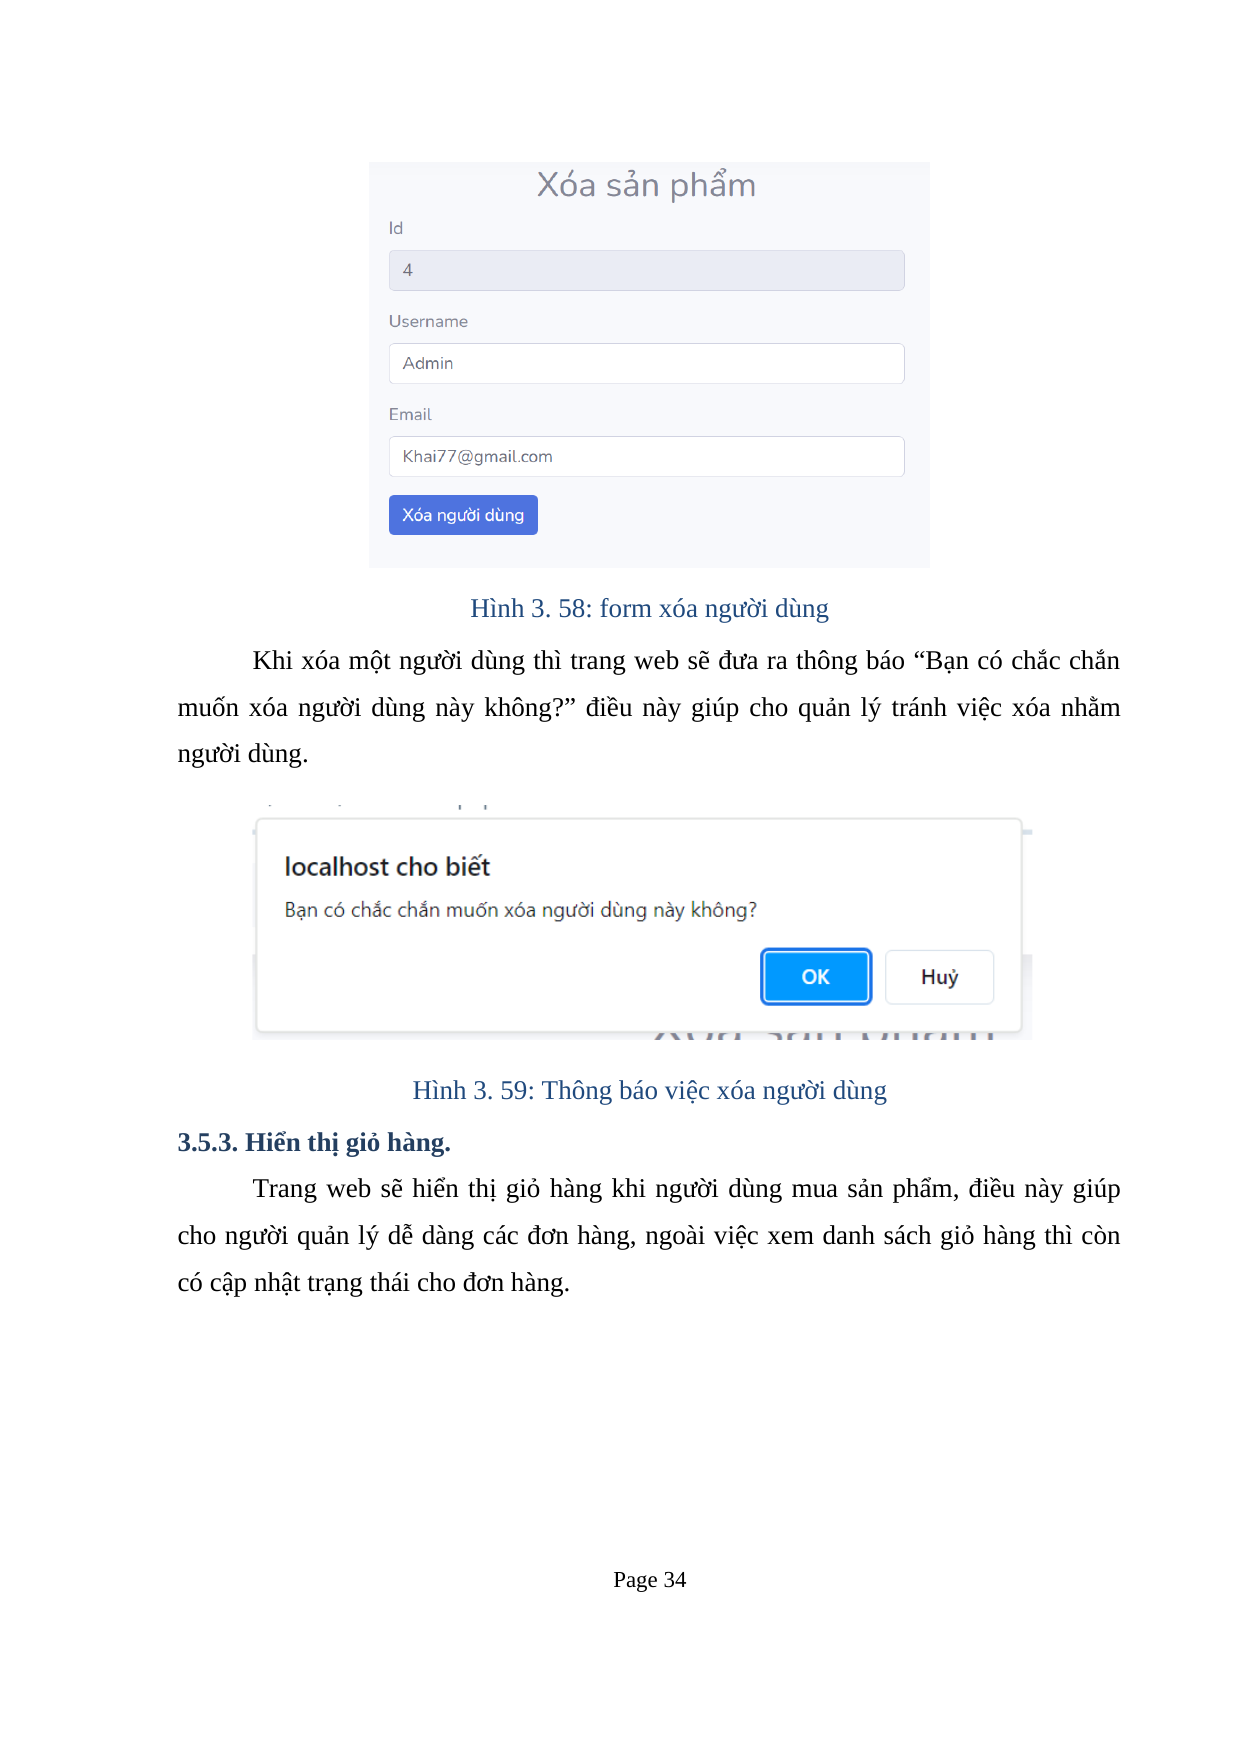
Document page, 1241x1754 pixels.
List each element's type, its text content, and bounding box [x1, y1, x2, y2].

picture [252, 805, 1033, 1040]
text Hình 3. 59: Thông báo việc xóa người dùng [177, 1074, 1122, 1105]
subtitle 3.5.3. Hiển thị giỏ hàng. [177, 1126, 1122, 1157]
text Hình 3. 58: form xóa người dùng [177, 592, 1122, 623]
picture [369, 162, 930, 568]
text Trang web sẽ hiển thị giỏ hàng khi người dùng mua sản phẩm, điều này giúp cho người quản lý dễ dàng các đơn hàng, ngoài việc xem danh sách giỏ hàng thì còn có cập nhật trạng thái cho đơn hàng. [177, 1173, 1122, 1297]
text Khi xóa một người dùng thì trang web sẽ đưa ra thông báo “Bạn có chắc chắn muốn xóa người dùng này không?” điều này giúp cho quản lý tránh việc xóa nhằm người dùng. [177, 644, 1122, 769]
